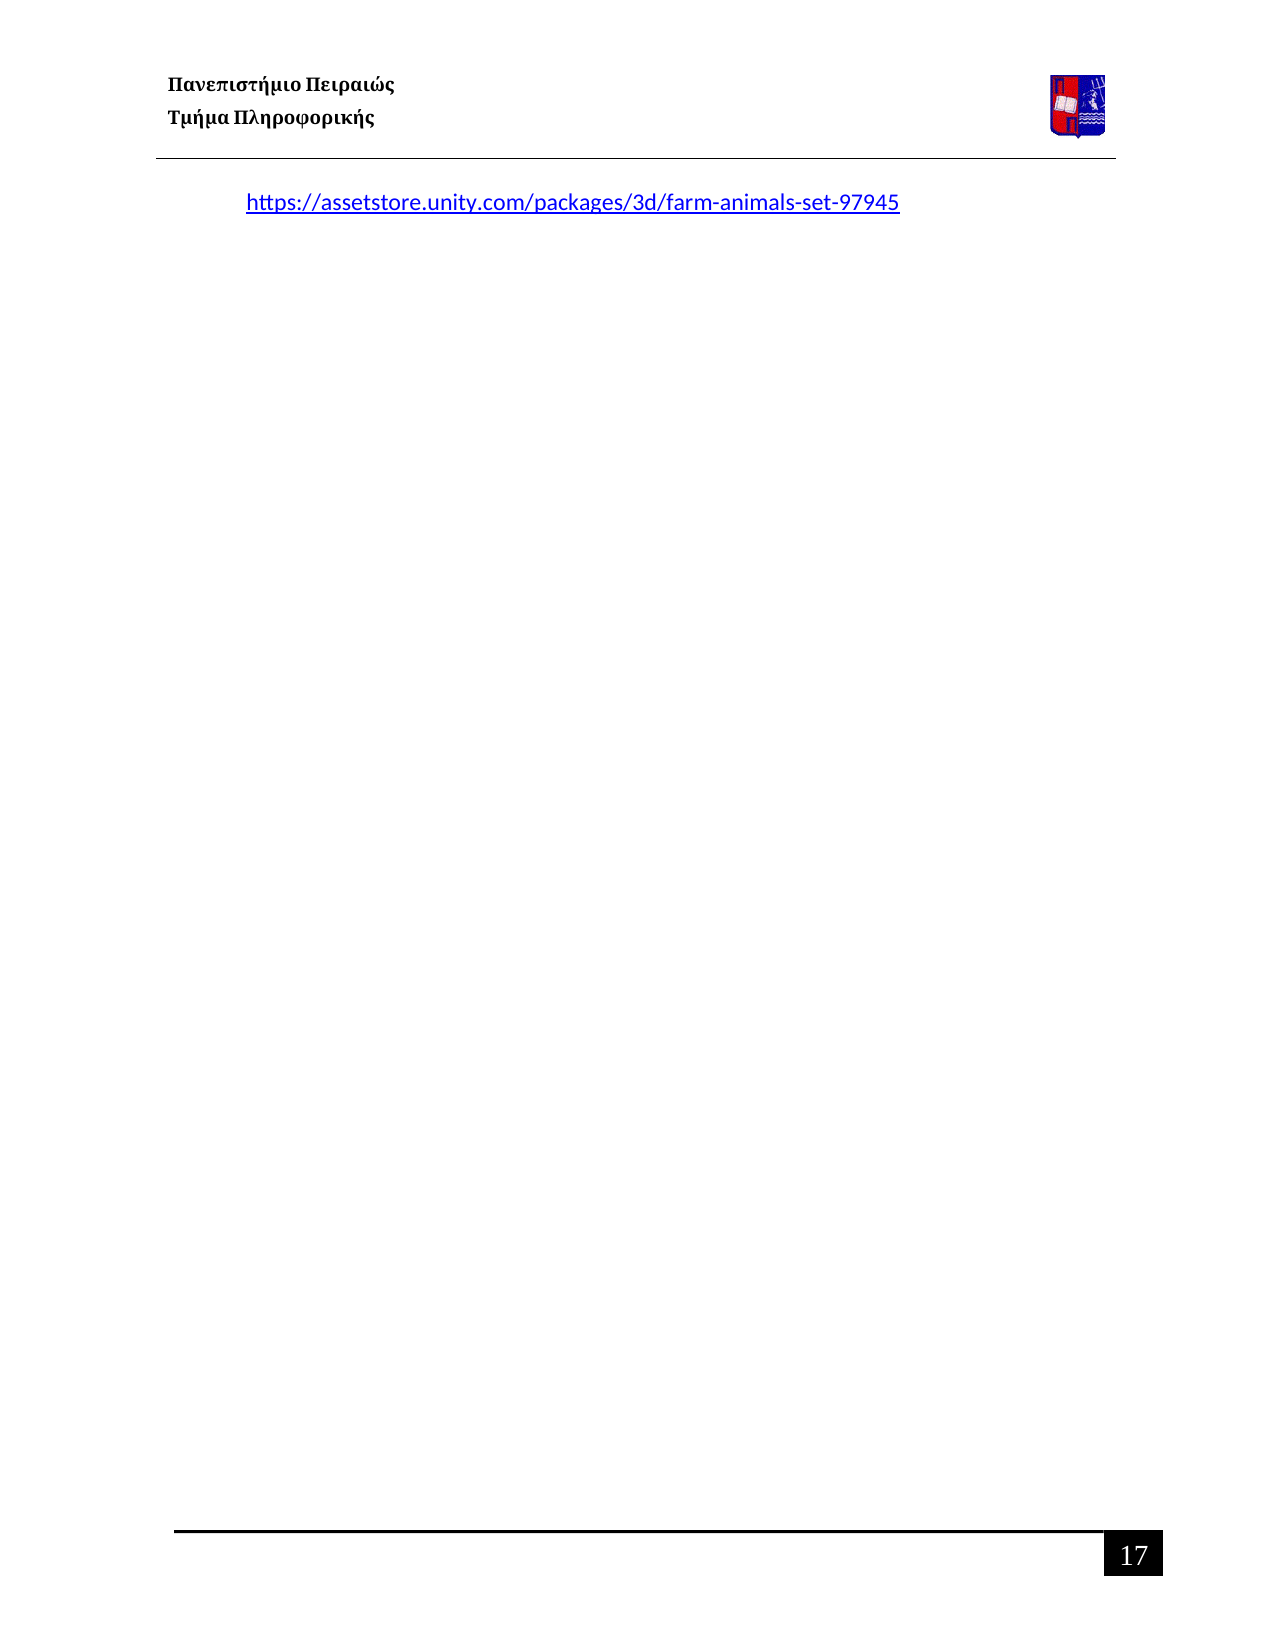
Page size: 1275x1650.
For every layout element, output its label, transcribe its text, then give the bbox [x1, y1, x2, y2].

picture [1050, 75, 1105, 139]
text https://assetstore.unity.com/packages/3d/farm-animals-set-97945 [246, 187, 1104, 216]
